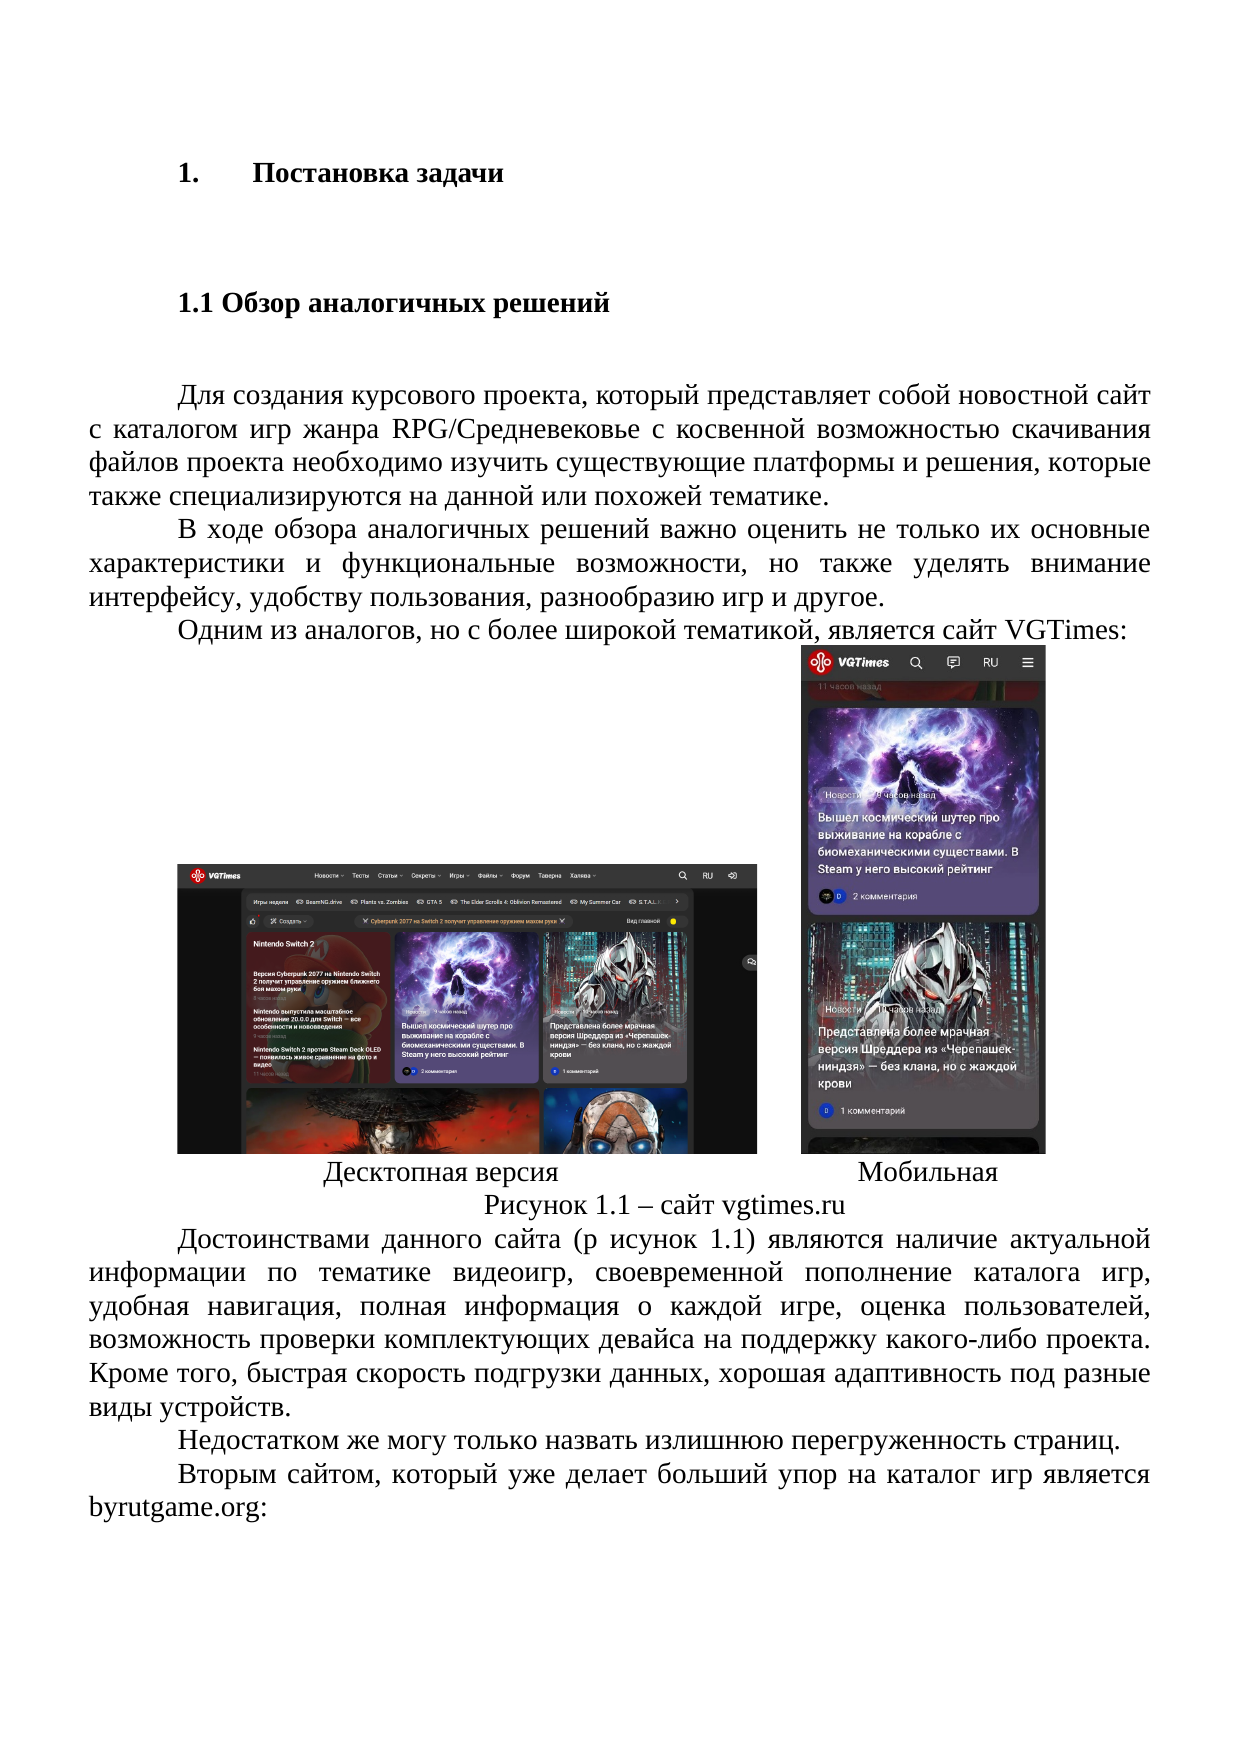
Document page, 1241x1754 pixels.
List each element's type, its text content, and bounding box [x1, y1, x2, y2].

text Десктопная версия Мобильная [88, 1154, 1152, 1187]
subtitle 1.1 Обзор аналогичных решений [88, 285, 1152, 319]
text Достоинствами данного сайта (р исунок 1.1) являются наличие актуальной информации по тематике видеоигр, своевременной пополнение каталога игр, удобная навигация, полная информация о каждой игре, оценка пользователей, возможность проверки комплектующих девайса на поддержку какого-либо проекта. Кроме того, быстрая скорость подгрузки данных, хорошая адаптивность под разные виды устройств. [88, 1221, 1152, 1422]
text Рисунок 1.1 – сайт vgtimes.ru [88, 1187, 1152, 1221]
text В ходе обзора аналогичных решений важно оценить не только их основные характеристики и функциональные возможности, но также уделять внимание интерфейсу, удобству пользования, разнообразию игр и другое. [88, 512, 1152, 612]
text Вторым сайтом, который уже делает больший упор на каталог игр является byrutgame.org: [88, 1456, 1152, 1523]
text Недостатком же могу только назвать излишнюю перегруженность страниц. [88, 1422, 1152, 1456]
subtitle Постановка задачи [88, 156, 1152, 189]
text Одним из аналогов, но с более широкой тематикой, является сайт VGTimes: [88, 612, 1152, 646]
picture [801, 645, 1046, 1154]
text Для создания курсового проекта, который представляет собой новостной сайт с каталогом игр жанра RPG/Средневековье с косвенной возможностью скачивания файлов проекта необходимо изучить существующие платформы и решения, которые также специализируются на данной или похожей тематике. [88, 377, 1152, 512]
picture [177, 864, 758, 1154]
